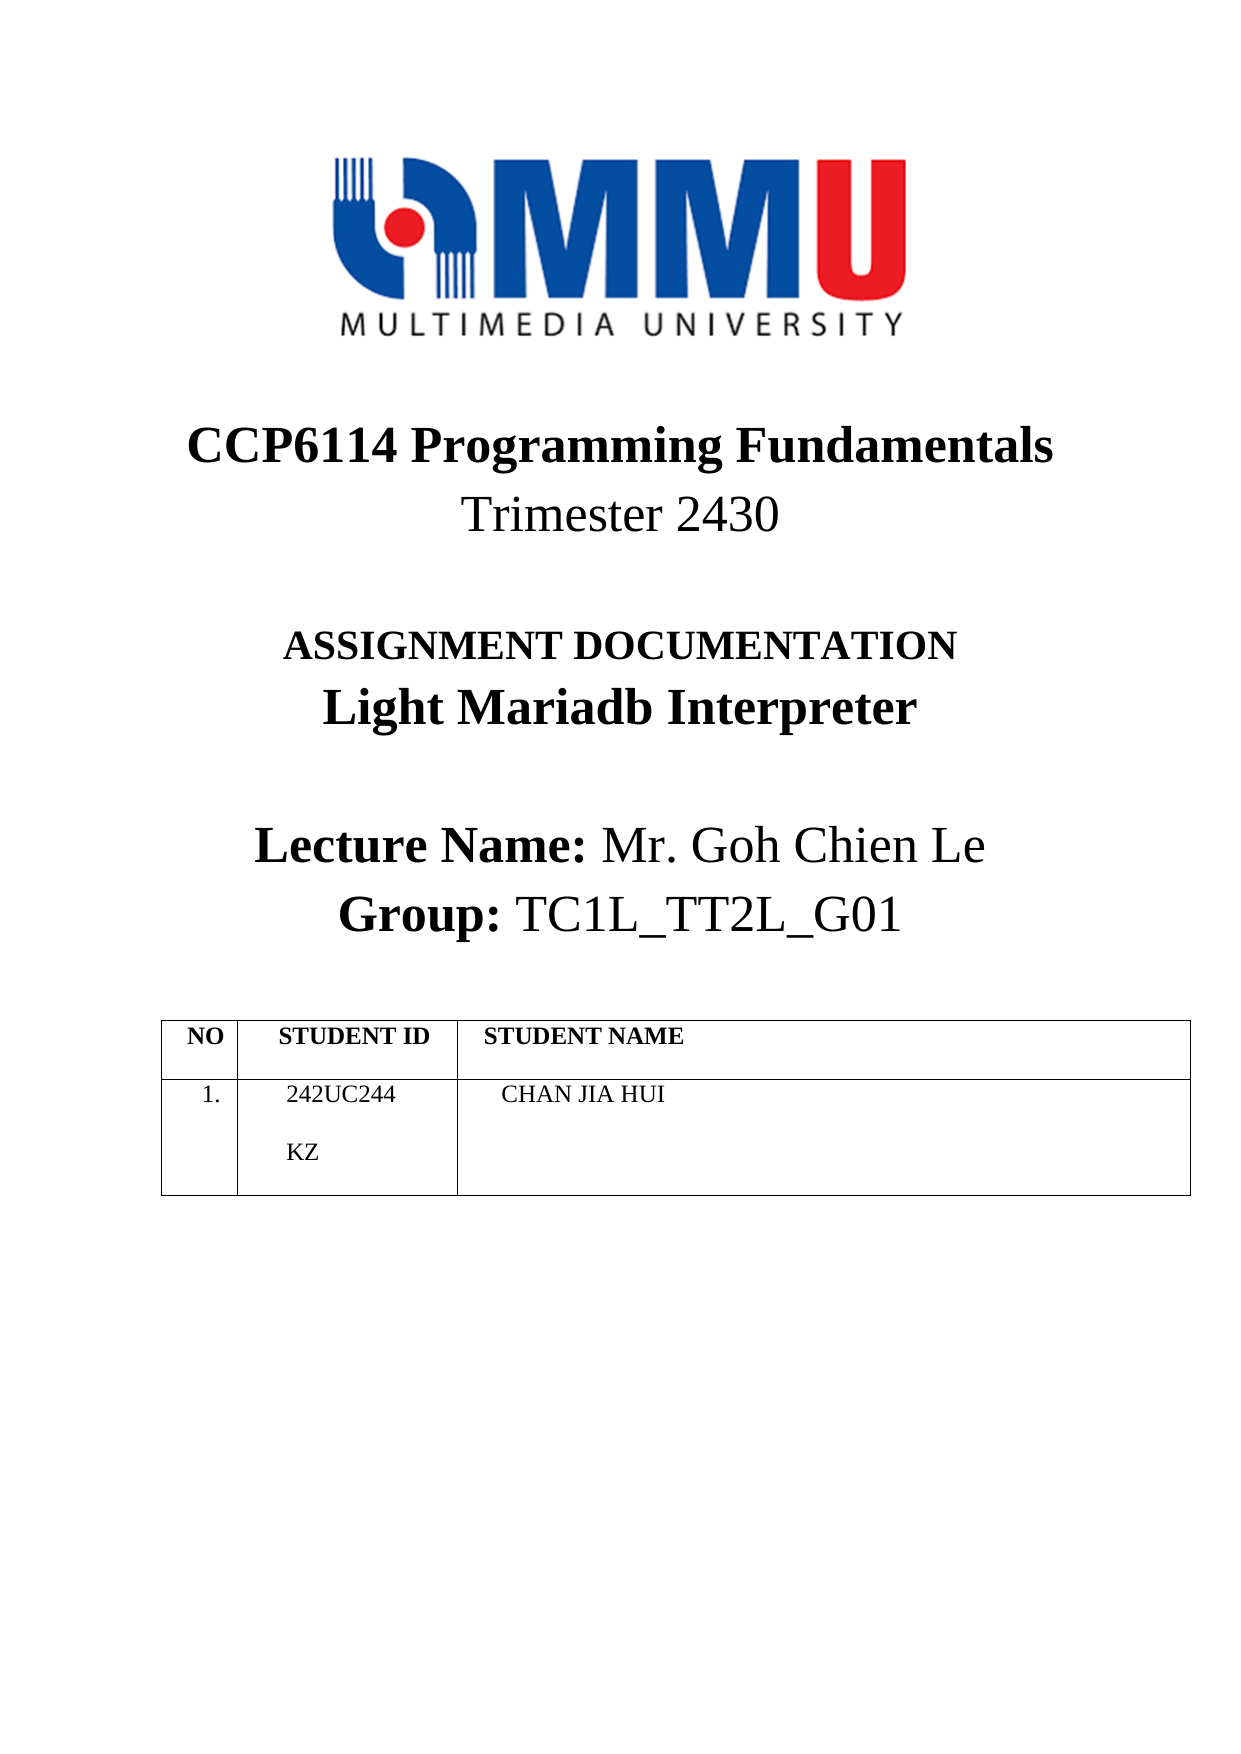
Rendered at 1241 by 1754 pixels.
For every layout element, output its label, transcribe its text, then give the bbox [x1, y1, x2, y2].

picture [323, 150, 918, 345]
table_cell CHAN JIA HUI [458, 1080, 1190, 1194]
text Light Mariadb Interpreter [150, 676, 1090, 736]
table_header STUDENT NAME [458, 1021, 1190, 1078]
table_header NO [162, 1021, 237, 1078]
table_cell 242UC244KZ [238, 1080, 457, 1194]
text Group: TC1L_TT2L_G01 [150, 882, 1090, 942]
table_cell 1. [162, 1080, 237, 1194]
text CCP6114 Programming Fundamentals Trimester 2430 [150, 414, 1090, 543]
text Lecture Name: Mr. Goh Chien Le [150, 813, 1090, 873]
table_header STUDENT ID [238, 1021, 457, 1078]
text ASSIGNMENT DOCUMENTATION [150, 621, 1090, 669]
